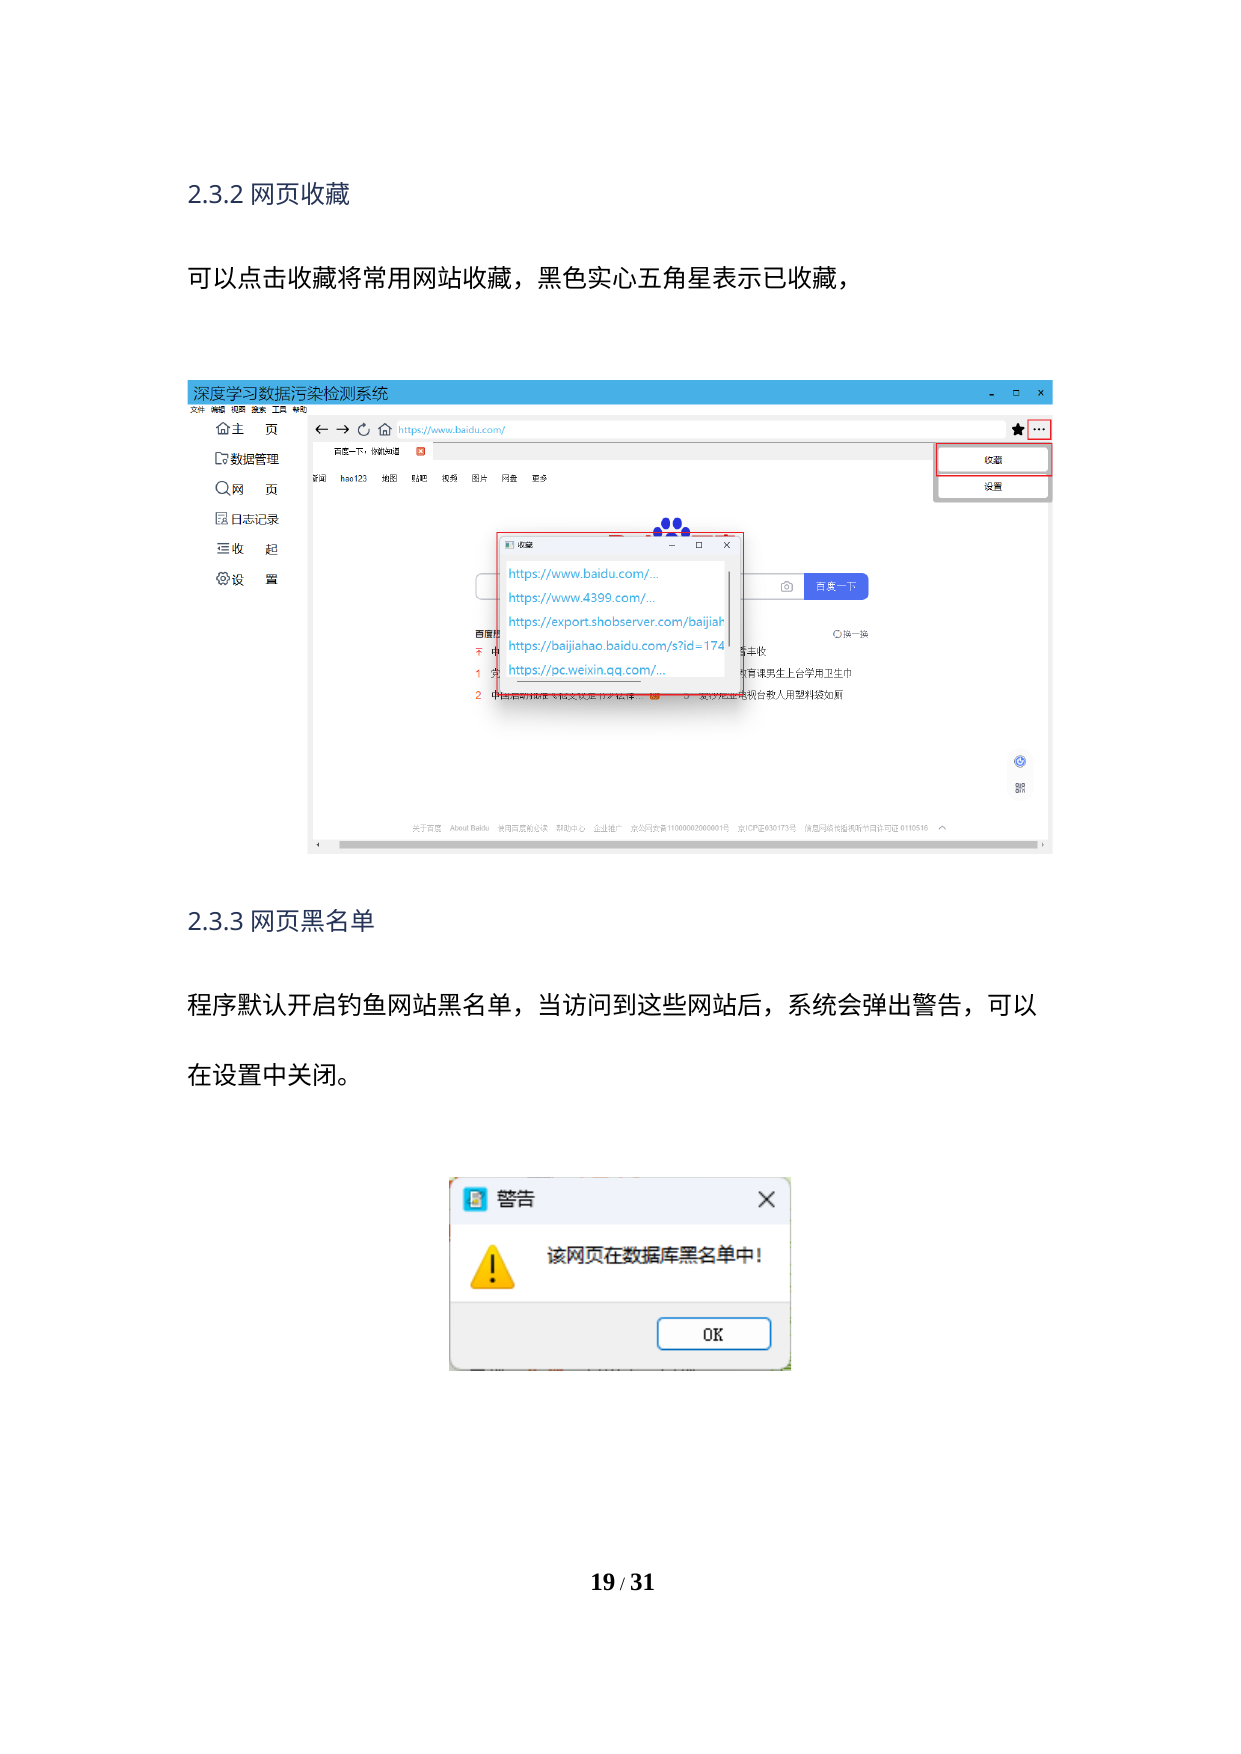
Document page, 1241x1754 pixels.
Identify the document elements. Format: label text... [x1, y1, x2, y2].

text 2.3.3 网页黑名单 [187, 887, 1053, 952]
picture [187, 380, 1053, 867]
text 程序默认开启钓鱼网站黑名单，当访问到这些网站后，系统会弹出警告，可以在设置中关闭。 [187, 971, 1053, 1106]
picture [449, 1177, 792, 1371]
text 2.3.2 网页收藏 [187, 160, 1053, 225]
text 可以点击收藏将常用网站收藏，黑色实心五角星表示已收藏， [187, 244, 1053, 309]
